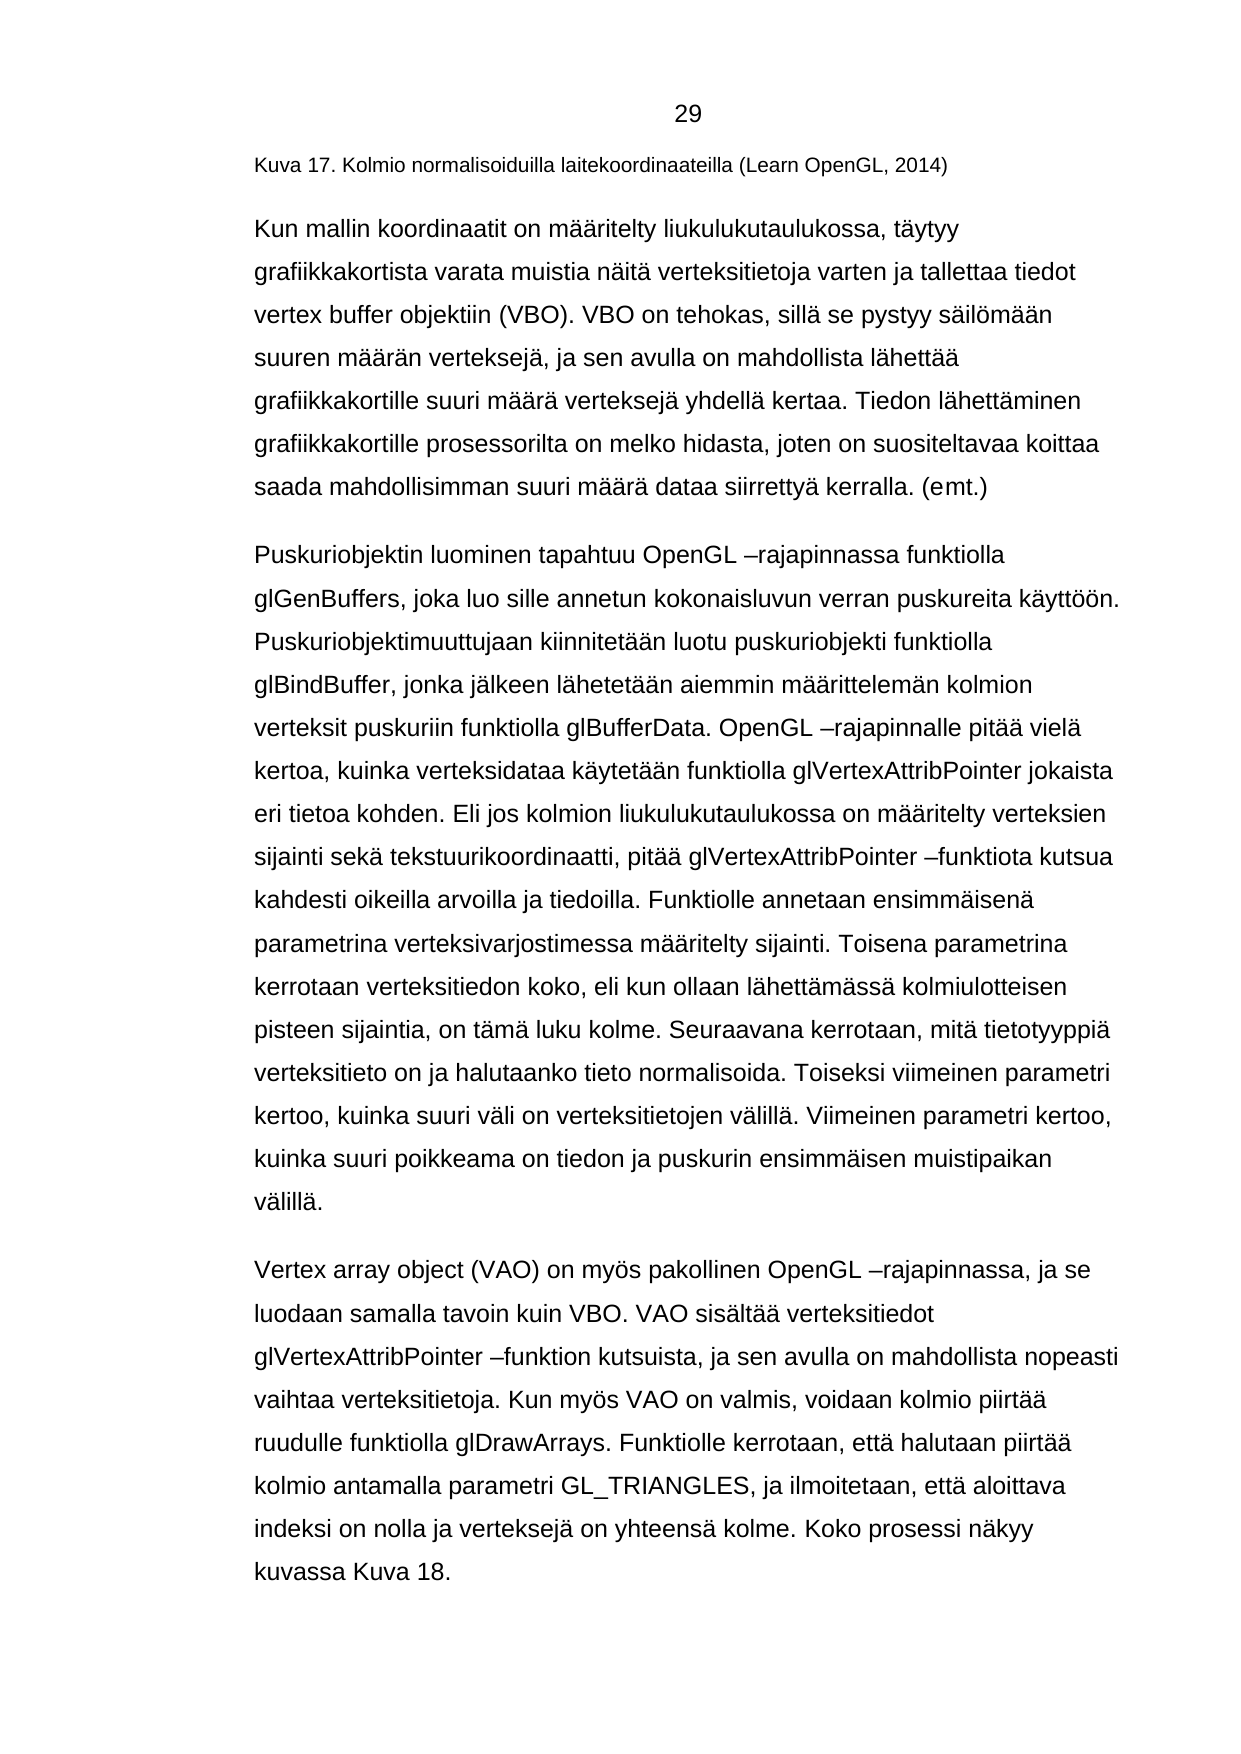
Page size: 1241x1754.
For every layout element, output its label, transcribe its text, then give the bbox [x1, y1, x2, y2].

text Kun mallin koordinaatit on määritelty liukulukutaulukossa, täytyy grafiikkakortista varata muistia näitä verteksitietoja varten ja tallettaa tiedot vertex buffer objektiin (VBO). VBO on tehokas, sillä se pystyy säilömään suuren määrän verteksejä, ja sen avulla on mahdollista lähettää grafiikkakortille suuri määrä verteksejä yhdellä kertaa. Tiedon lähettäminen grafiikkakortille prosessorilta on melko hidasta, joten on suositeltavaa koittaa saada mahdollisimman suuri määrä dataa siirrettyä kerralla. (emt.) [254, 213, 1122, 501]
text Kuva 17. Kolmio normalisoiduilla laitekoordinaateilla (Learn OpenGL, 2014) [254, 153, 1122, 177]
text Puskuriobjektin luominen tapahtuu OpenGL –rajapinnassa funktiolla glGenBuffers, joka luo sille annetun kokonaisluvun verran puskureita käyttöön. Puskuriobjektimuuttujaan kiinnitetään luotu puskuriobjekti funktiolla glBindBuffer, jonka jälkeen lähetetään aiemmin määrittelemän kolmion verteksit puskuriin funktiolla glBufferData. OpenGL –rajapinnalle pitää vielä kertoa, kuinka verteksidataa käytetään funktiolla glVertexAttribPointer jokaista eri tietoa kohden. Eli jos kolmion liukulukutaulukossa on määritelty verteksien sijainti sekä tekstuurikoordinaatti, pitää glVertexAttribPointer –funktiota kutsua kahdesti oikeilla arvoilla ja tiedoilla. Funktiolle annetaan ensimmäisenä parametrina verteksivarjostimessa määritelty sijainti. Toisena parametrina kerrotaan verteksitiedon koko, eli kun ollaan lähettämässä kolmiulotteisen pisteen sijaintia, on tämä luku kolme. Seuraavana kerrotaan, mitä tietotyyppiä verteksitieto on ja halutaanko tieto normalisoida. Toiseksi viimeinen parametri kertoo, kuinka suuri väli on verteksitietojen välillä. Viimeinen parametri kertoo, kuinka suuri poikkeama on tiedon ja puskurin ensimmäisen muistipaikan välillä. [254, 540, 1122, 1216]
